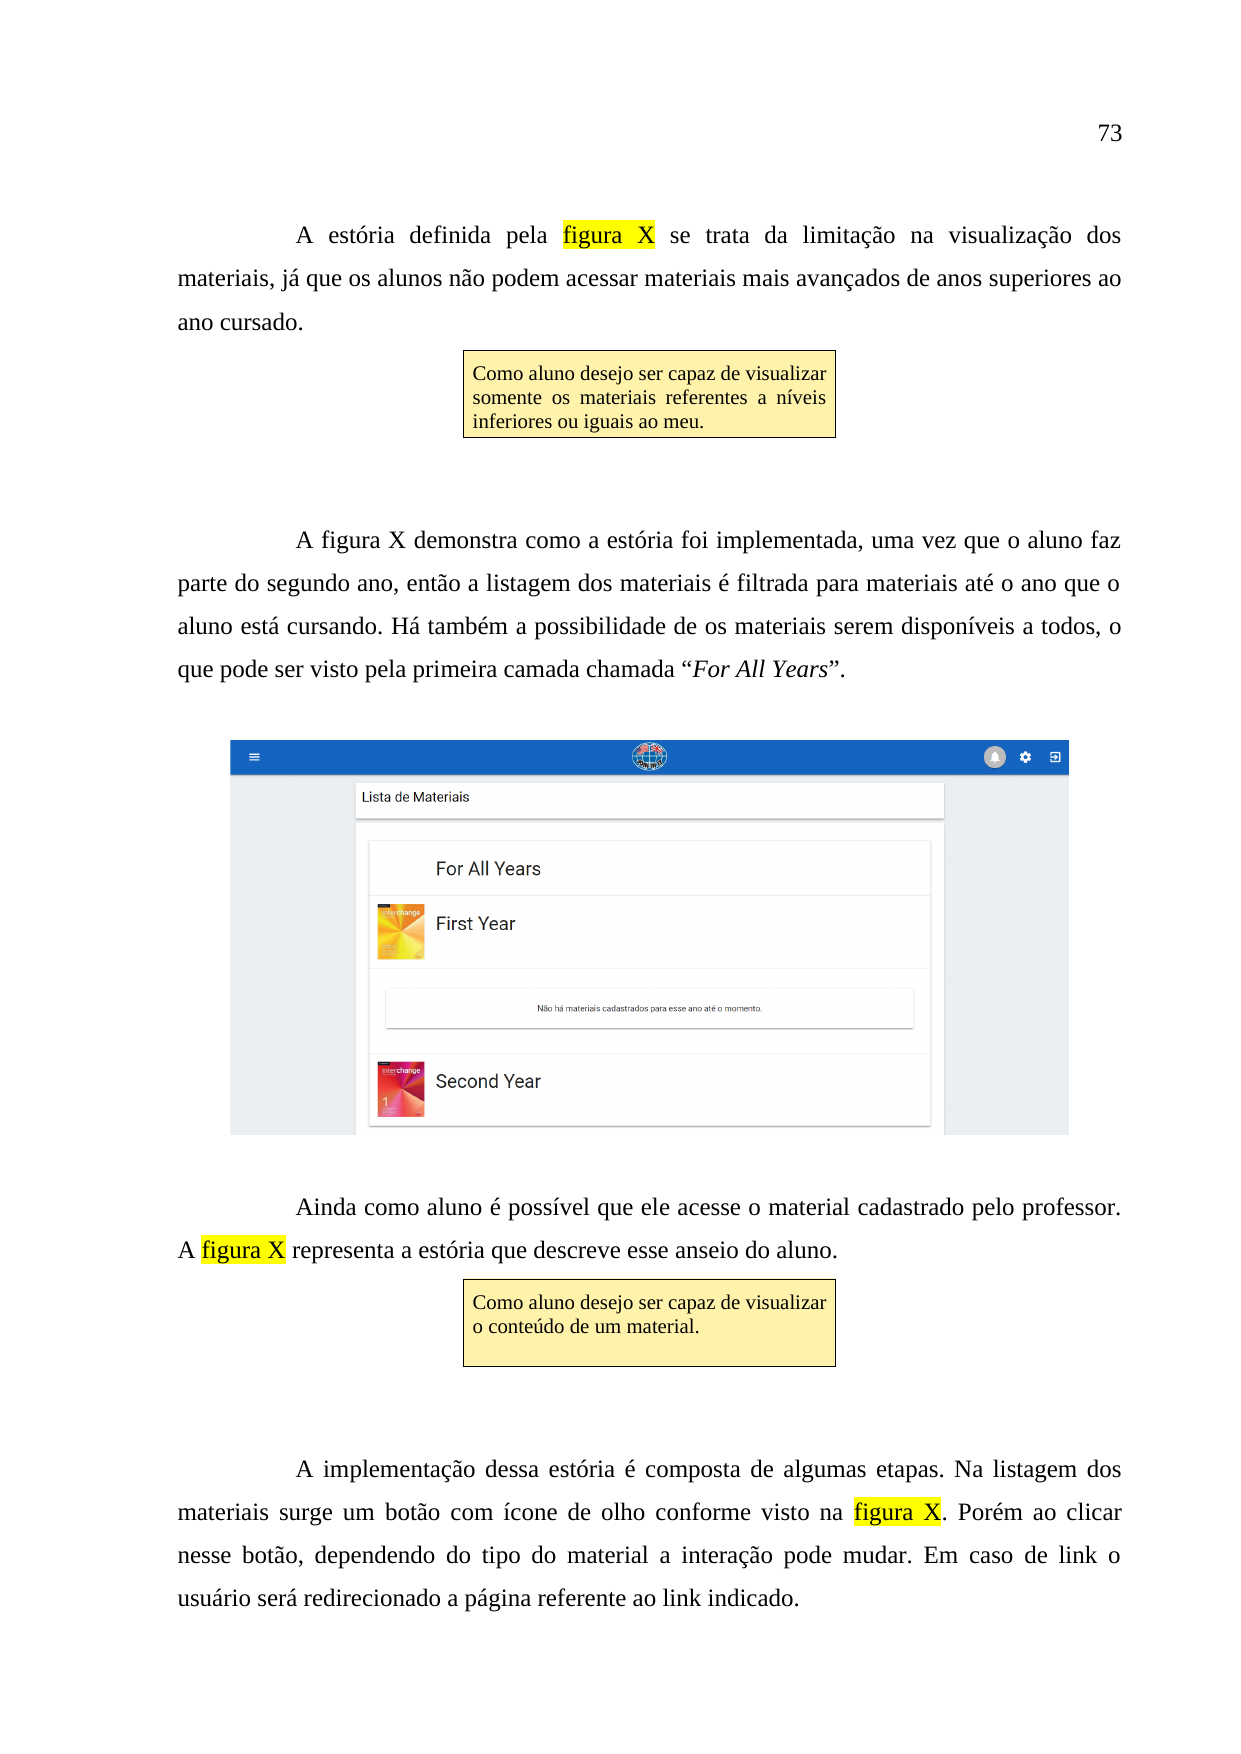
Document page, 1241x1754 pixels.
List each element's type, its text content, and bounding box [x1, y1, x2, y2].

text Ainda como aluno é possível que ele acesse o material cadastrado pelo professor. A figura X representa a estória que descreve esse anseio do aluno. [177, 1192, 1122, 1264]
text A figura X demonstra como a estória foi implementada, uma vez que o aluno faz parte do segundo ano, então a listagem dos materiais é filtrada para materiais até o ano que o aluno está cursando. Há também a possibilidade de os materiais serem disponíveis a todos, o que pode ser visto pela primeira camada chamada “For All Years”. [177, 525, 1122, 683]
text Como aluno desejo ser capaz de visualizar o conteúdo de um material. [464, 1280, 835, 1327]
text A estória definida pela figura X se trata da limitação na visualização dos materiais, já que os alunos não podem acessar materiais mais avançados de anos superiores ao ano cursado. [177, 220, 1122, 335]
picture [230, 740, 1069, 1135]
text A implementação dessa estória é composta de algumas etapas. Na listagem dos materiais surge um botão com ícone de olho conforme visto na figura X. Porém ao clicar nesse botão, dependendo do tipo do material a interação pode mudar. Em caso de link o usuário será redirecionado a página referente ao link indicado. [177, 1454, 1122, 1612]
text Como aluno desejo ser capaz de visualizar somente os materiais referentes a níveis inferiores ou iguais ao meu. [464, 351, 835, 437]
